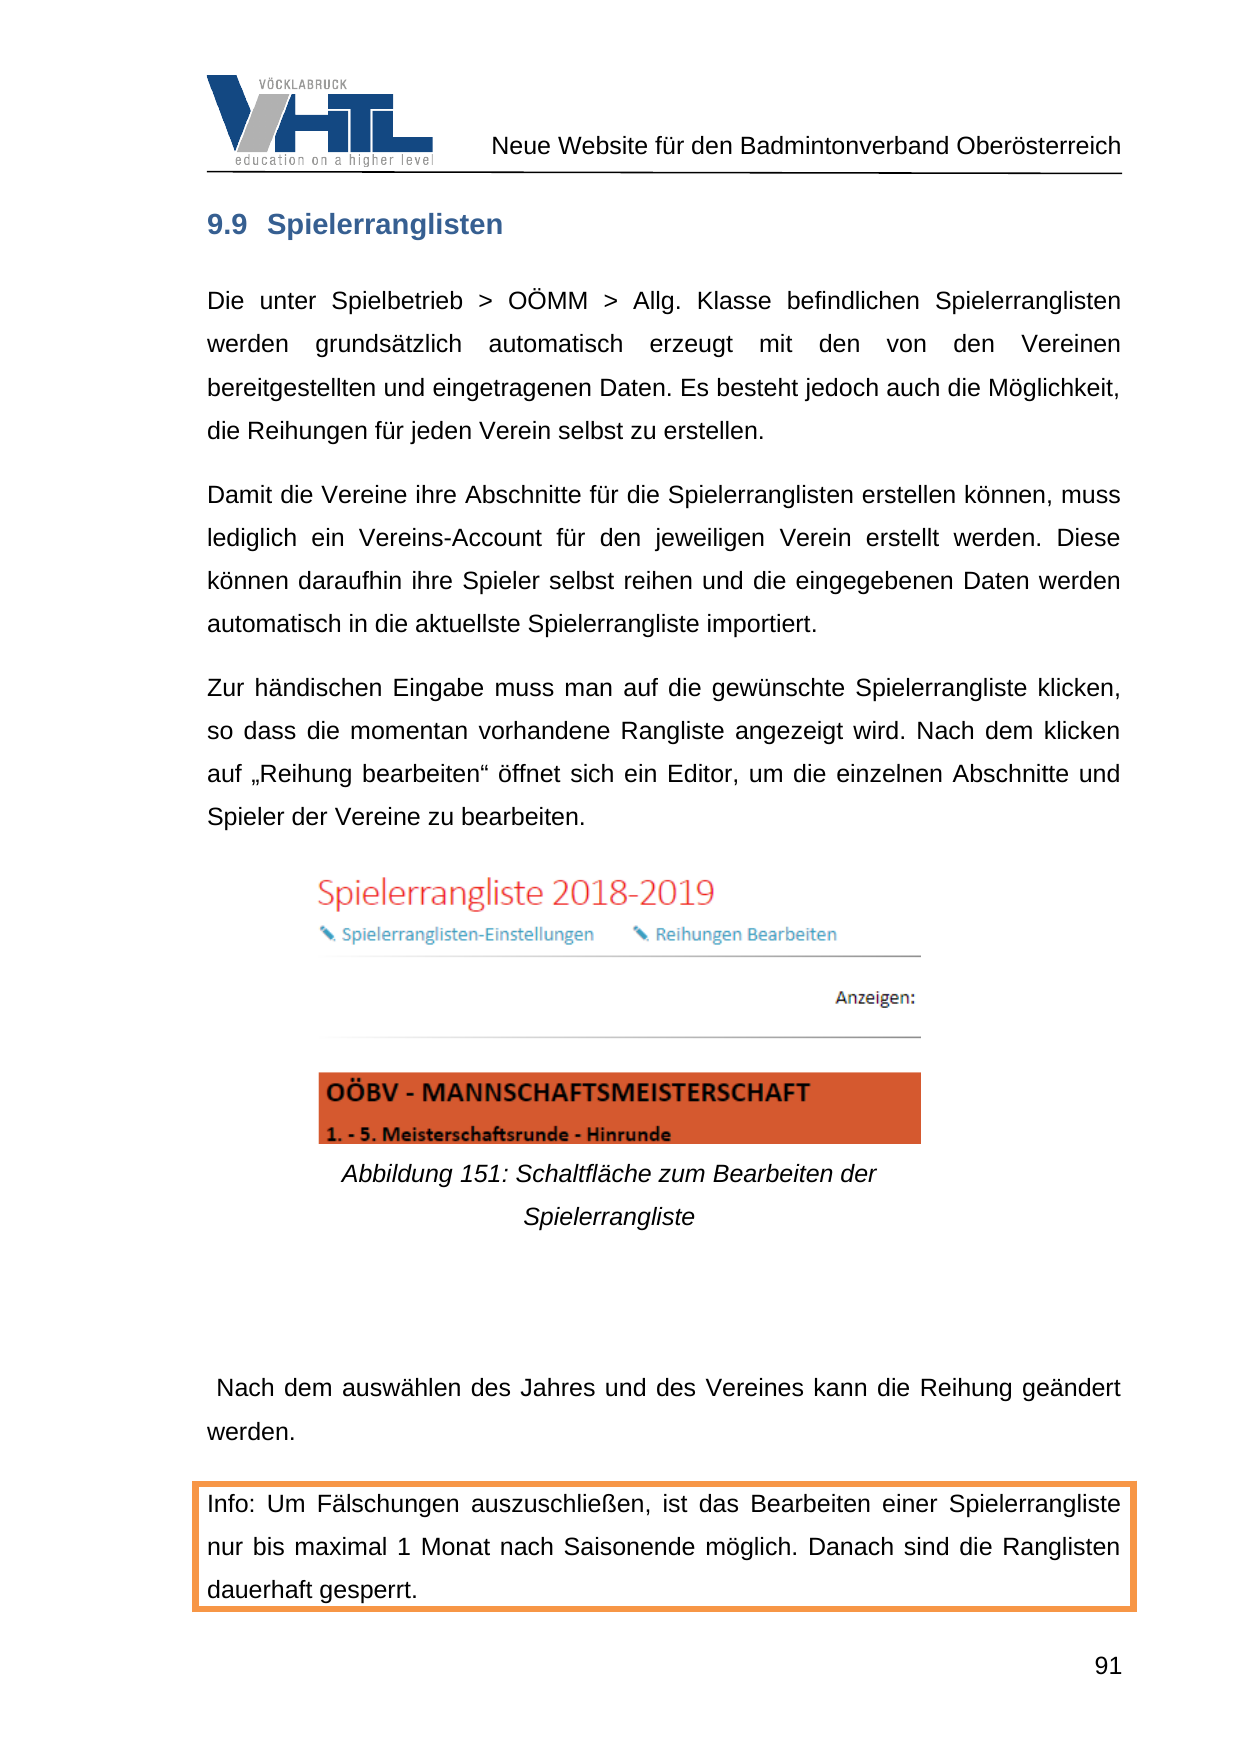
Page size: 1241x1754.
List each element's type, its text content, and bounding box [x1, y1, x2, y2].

text Die unter Spielbetrieb > OÖMM > Allg. Klasse befindlichen Spielerranglisten werden grundsätzlich automatisch erzeugt mit den von den Vereinen bereitgestellten und eingetragenen Daten. Es besteht jedoch auch die Möglichkeit, die Reihungen für jeden Verein selbst zu erstellen. [207, 286, 1122, 444]
text Damit die Vereine ihre Abschnitte für die Spielerranglisten erstellen können, muss lediglich ein Vereins-Account für den jeweiligen Verein erstellt werden. Diese können daraufhin ihre Spieler selbst reihen und die eingegebenen Daten werden automatisch in die aktuellste Spielerrangliste importiert. [207, 479, 1122, 638]
text Info: Um Fälschungen auszuschließen, ist das Bearbeiten einer Spielerrangliste nur bis maximal 1 Monat nach Saisonende möglich. Danach sind die Ranglisten dauerhaft gesperrt. [199, 1487, 1130, 1606]
picture [308, 872, 921, 1144]
text Nach dem auswählen des Jahres und des Vereines kann die Reihung geändert werden. [207, 1373, 1122, 1445]
subtitle Spielerranglisten [207, 207, 1122, 240]
picture [206, 75, 433, 167]
text Zur händischen Eingabe muss man auf die gewünschte Spielerrangliste klicken, so dass die momentan vorhandene Rangliste angezeigt wird. Nach dem klicken auf „Reihung bearbeiten“ öffnet sich ein Editor, um die einzelnen Abschnitte und Spieler der Vereine zu bearbeiten. [207, 673, 1122, 831]
